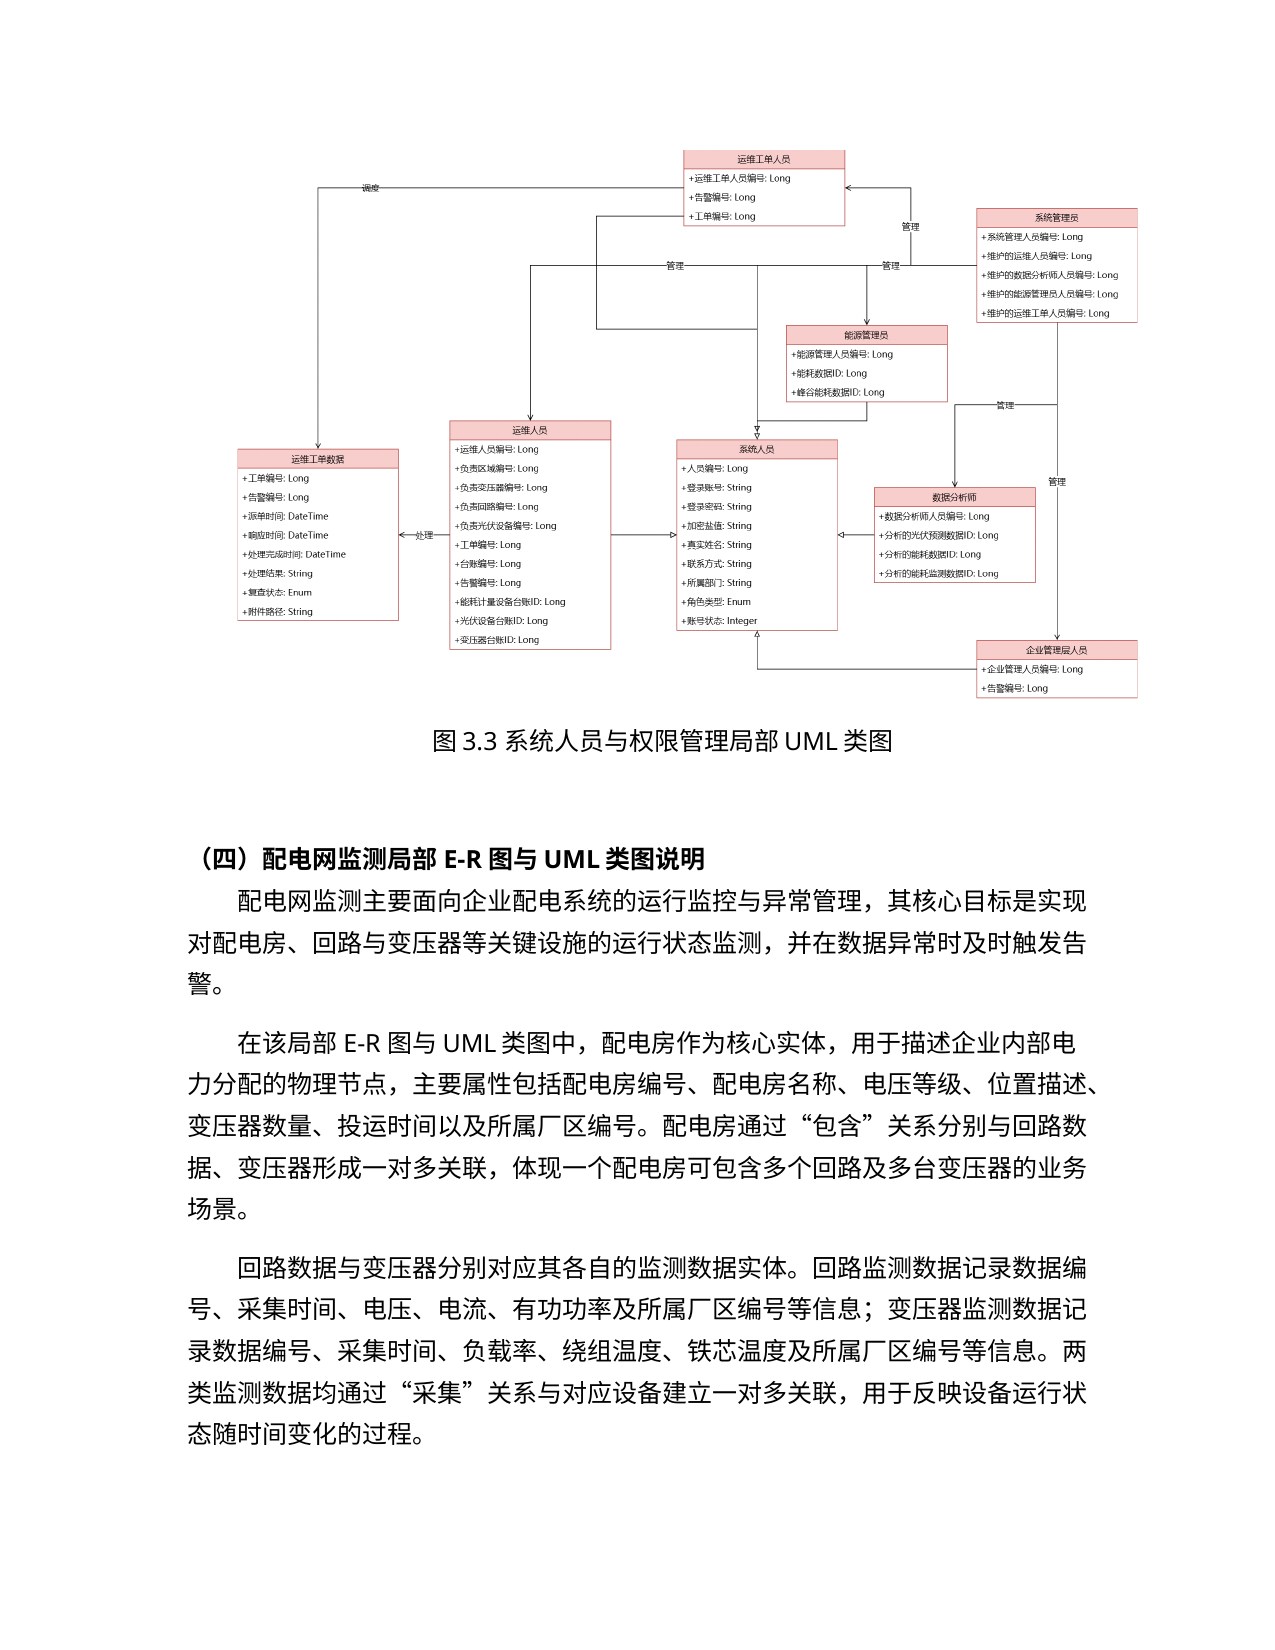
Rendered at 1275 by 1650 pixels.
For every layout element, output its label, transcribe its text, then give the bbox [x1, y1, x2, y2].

text 回路数据与变压器分别对应其各自的监测数据实体。回路监测数据记录数据编号、采集时间、电压、电流、有功功率及所属厂区编号等信息；变压器监测数据记录数据编号、采集时间、负载率、绕组温度、铁芯温度及所属厂区编号等信息。两类监测数据均通过“采集”关系与对应设备建立一对多关联，用于反映设备运行状态随时间变化的过程。 [187, 1248, 1087, 1451]
picture [237, 150, 1138, 700]
text 图3.3 系统人员与权限管理局部UML类图 [187, 722, 1087, 758]
text 在该局部 E-R 图与UML类图中，配电房作为核心实体，用于描述企业内部电力分配的物理节点，主要属性包括配电房编号、配电房名称、电压等级、位置描述、变压器数量、投运时间以及所属厂区编号。配电房通过“包含”关系分别与回路数据、变压器形成一对多关联，体现一个配电房可包含多个回路及多台变压器的业务场景。 [187, 1023, 1087, 1226]
text 配电网监测主要面向企业配电系统的运行监控与异常管理，其核心目标是实现对配电房、回路与变压器等关键设施的运行状态监测，并在数据异常时及时触发告警。 [187, 882, 1087, 1001]
subtitle （四）配电网监测局部 E-R 图与UML类图说明 [187, 840, 1087, 876]
